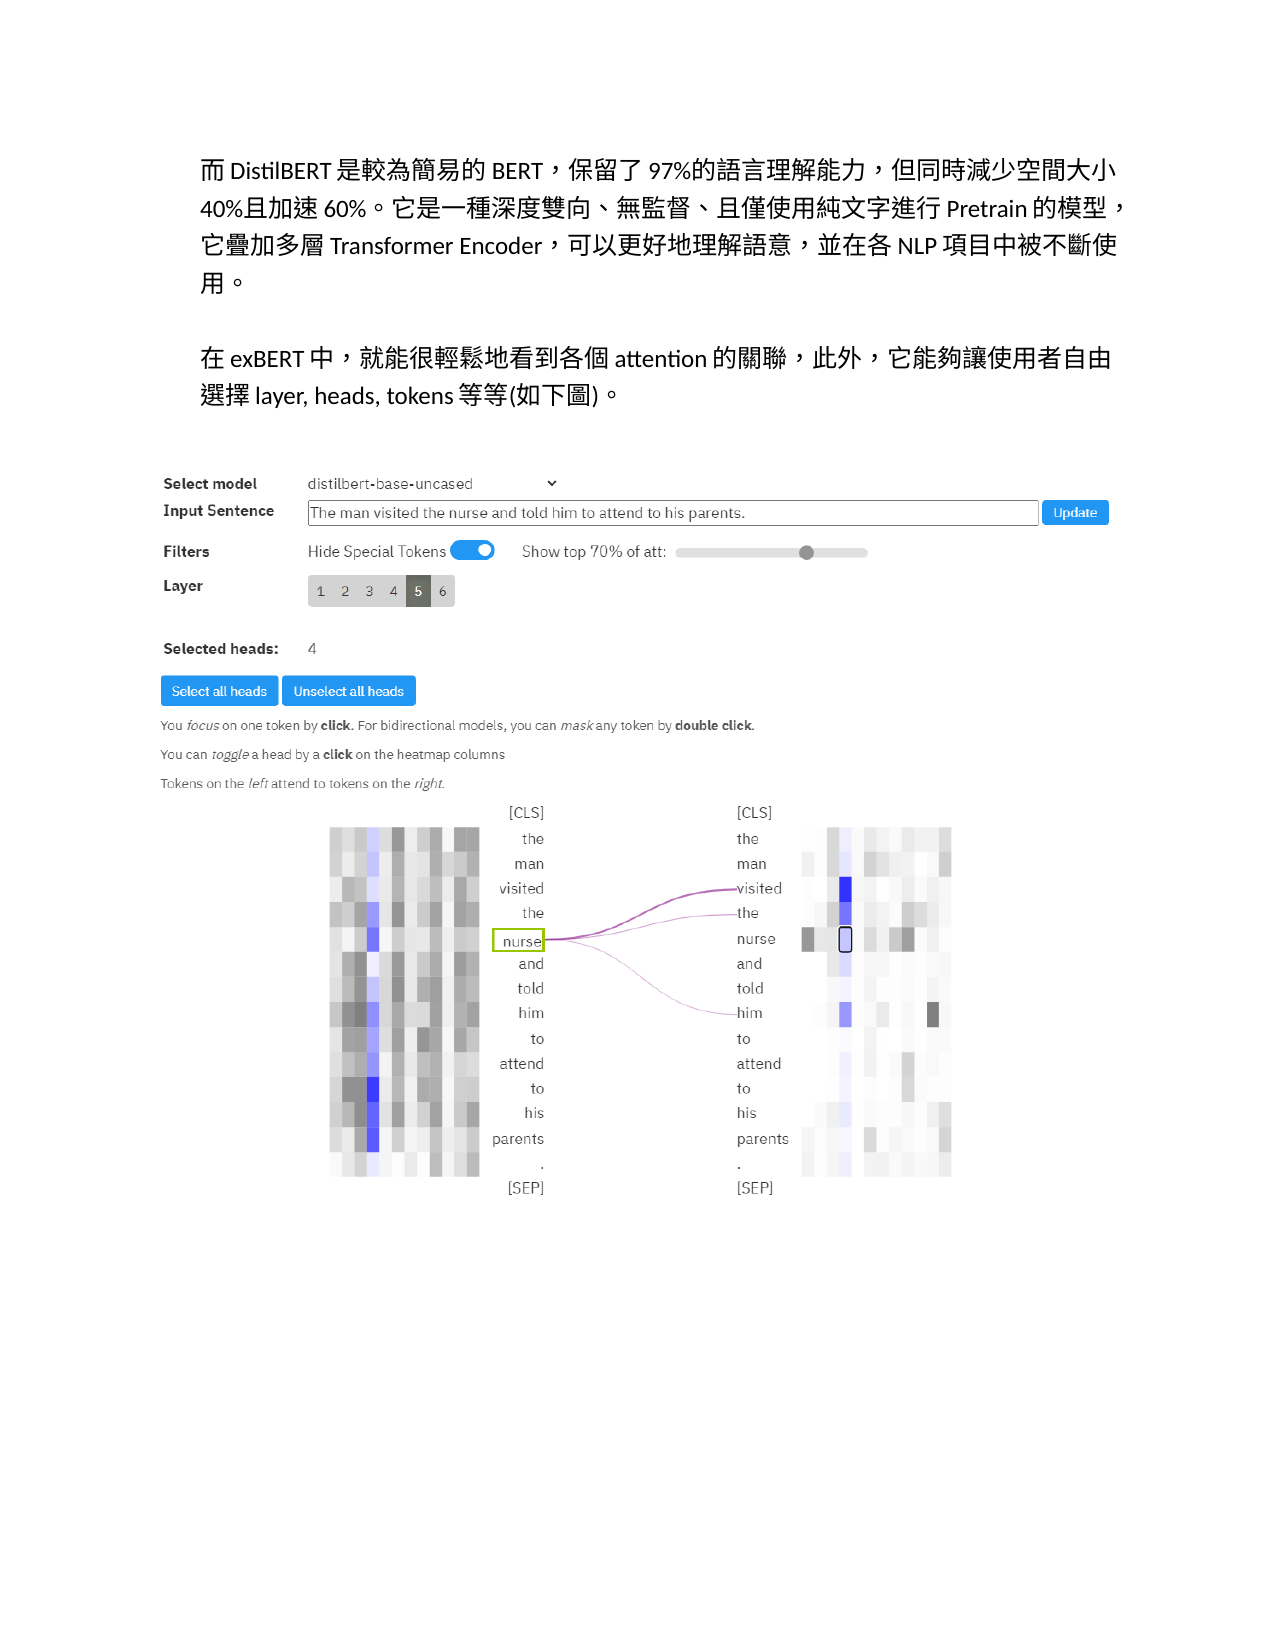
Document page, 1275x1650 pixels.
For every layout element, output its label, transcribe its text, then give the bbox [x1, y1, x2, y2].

picture [150, 470, 1125, 1217]
list 而DistilBERT是較為簡易的BERT，保留了97%的語言理解能力，但同時減少空間大小40%且加速60%。它是一種深度雙向、無監督、且僅使用純文字進行Pretrain的模型，它疊加多層Transformer Encoder，可以更好地理解語意，並在各NLP項目中被不斷使用。 [200, 150, 1125, 300]
list 在exBERT中，就能很輕鬆地看到各個attention的關聯，此外，它能夠讓使用者自由選擇layer, heads, tokens等等(如下圖)。 [200, 337, 1125, 412]
